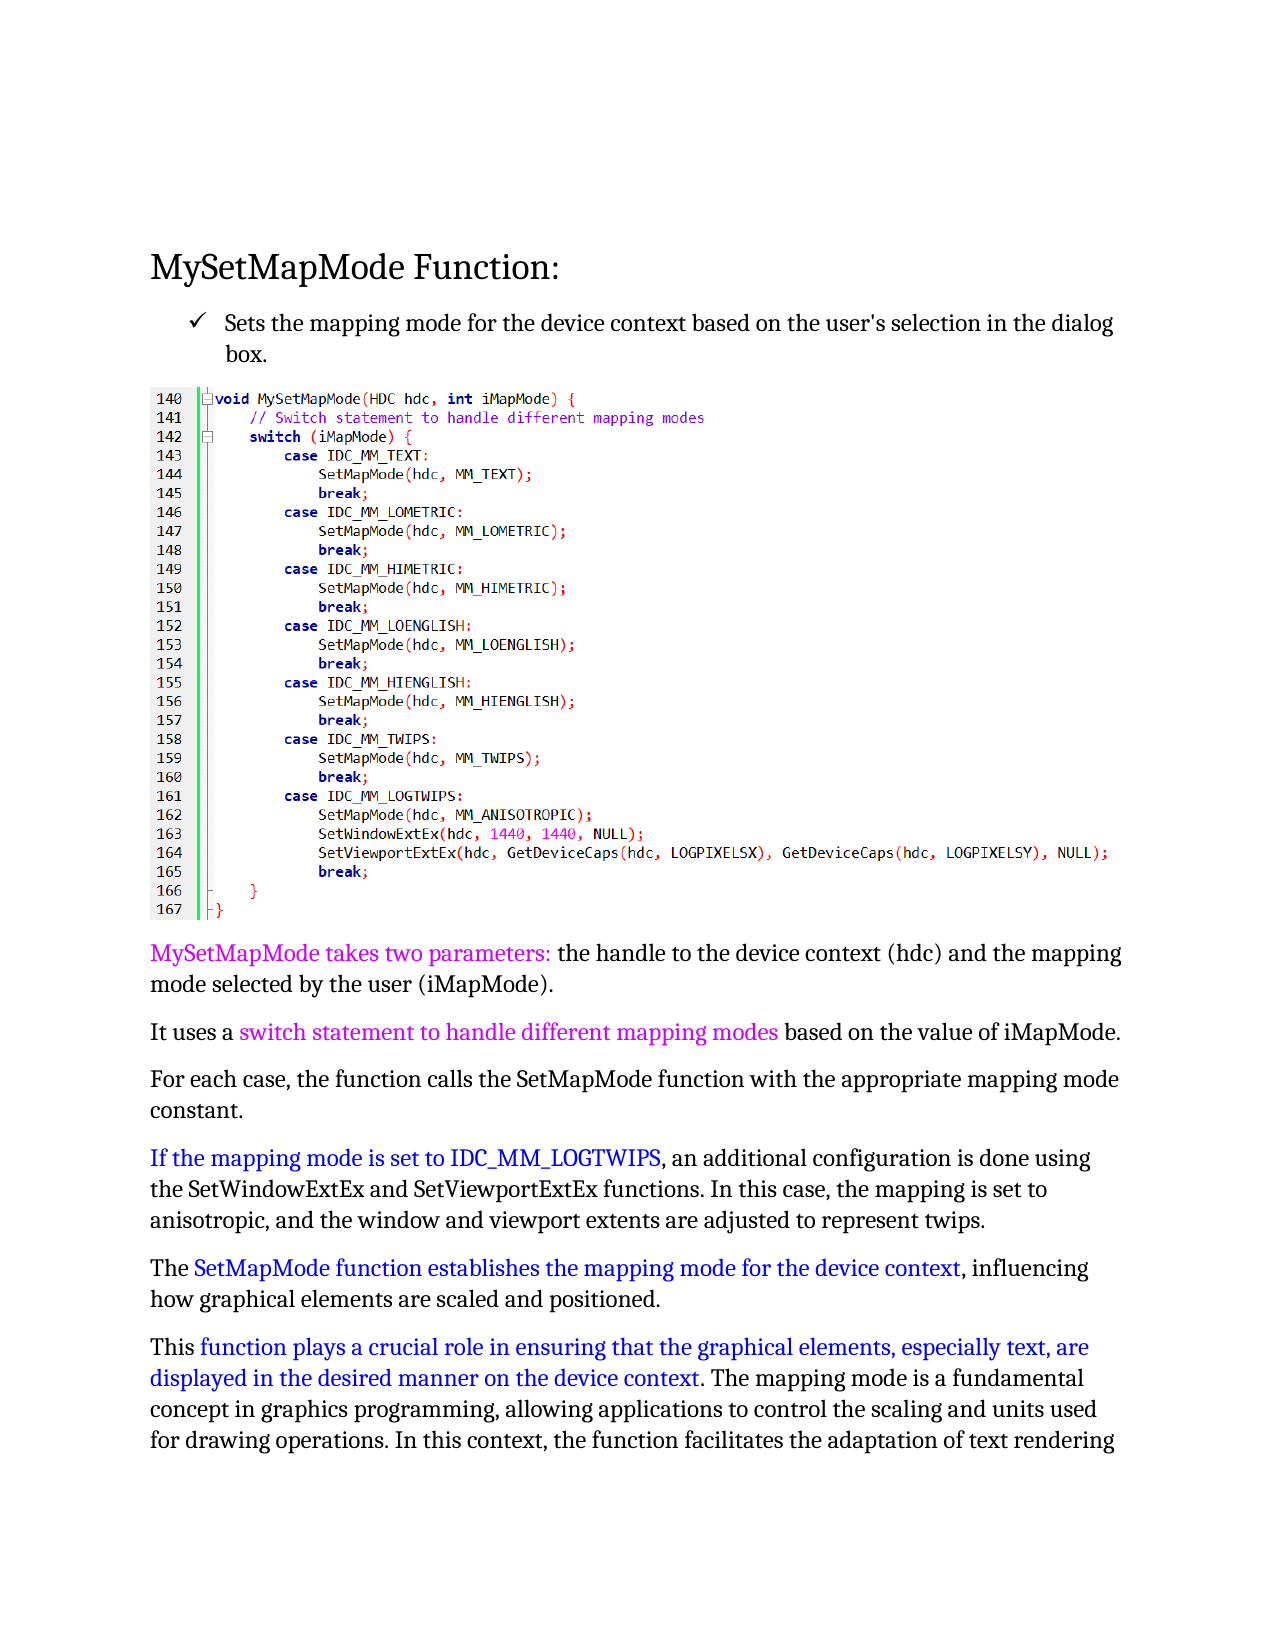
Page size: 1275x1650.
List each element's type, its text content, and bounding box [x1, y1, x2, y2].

text For each case, the function calls the SetMapMode function with the appropriate mapping mode constant. [150, 1065, 1125, 1125]
picture [150, 387, 1125, 920]
text If the mapping mode is set to IDC_MM_LOGTWIPS, an additional configuration is done using the SetWindowExtEx and SetViewportExtEx functions. In this case, the mapping is set to anisotropic, and the window and viewport extents are adjusted to represent twips. [150, 1144, 1125, 1235]
list Sets the mapping mode for the device context based on the user's selection in the dialog box. [187, 309, 1125, 368]
text MySetMapMode Function: [150, 245, 1125, 288]
text The SetMapMode function establishes the mapping mode for the device context, influencing how graphical elements are scaled and positioned. [150, 1254, 1125, 1314]
text MySetMapMode takes two parameters: the handle to the device context (hdc) and the mapping mode selected by the user (iMapMode). [150, 939, 1125, 999]
text It uses a switch statement to handle different mapping modes based on the value of iMapMode. [150, 1018, 1125, 1046]
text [150, 1333, 1125, 1454]
